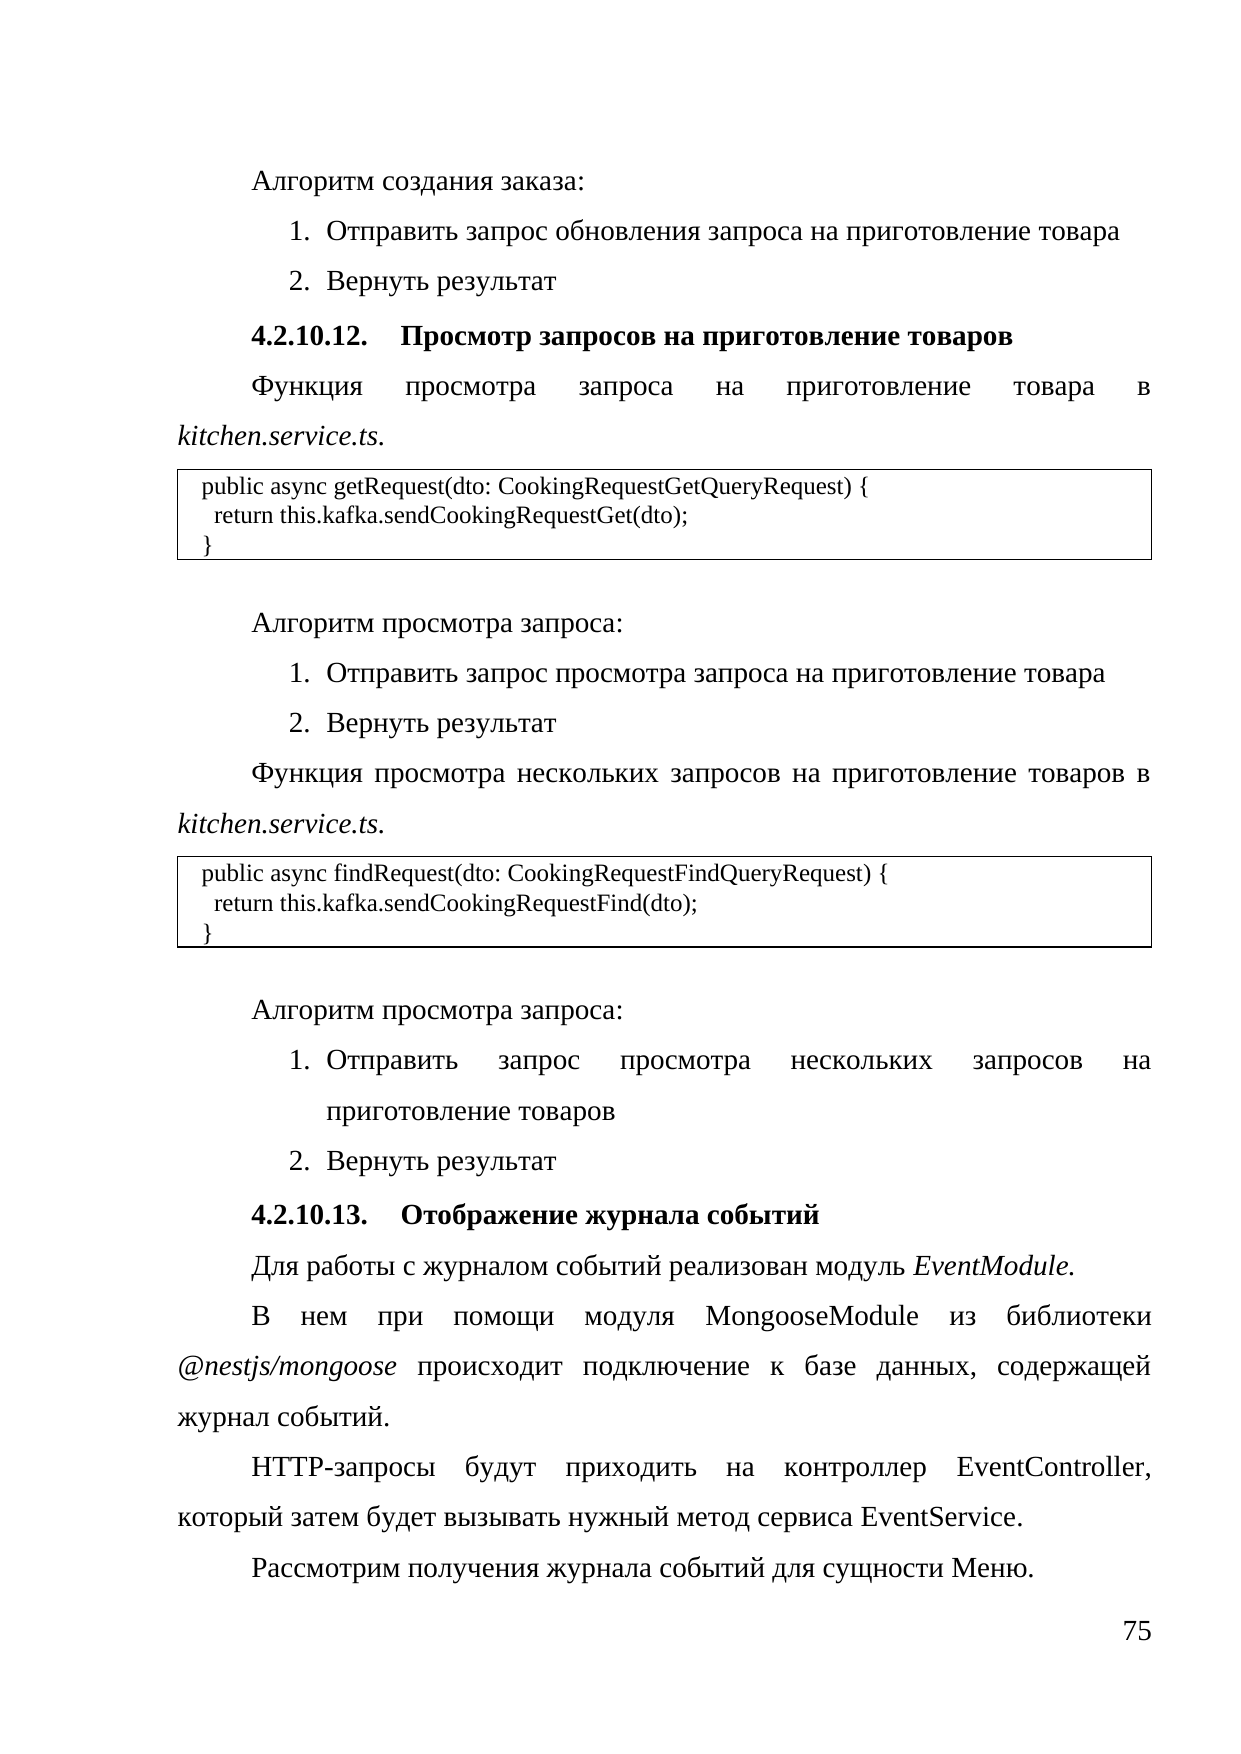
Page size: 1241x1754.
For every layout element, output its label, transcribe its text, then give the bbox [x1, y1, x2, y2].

text Алгоритм просмотра запроса: [177, 605, 1152, 638]
text Функция просмотра нескольких запросов на приготовление товаров в kitchen.service.ts. [177, 756, 1152, 839]
table_header public async findRequest(dto: CookingRequestFindQueryRequest) { return this.kafka.sendCookingRequestFind(dto); } [178, 857, 1151, 946]
text Алгоритм просмотра запроса: [177, 992, 1152, 1026]
text Функция просмотра запроса на приготовление товара в kitchen.service.ts. [177, 368, 1152, 452]
text Алгоритм создания заказа: [177, 163, 1152, 196]
list Отправить запрос просмотра нескольких запросов на приготовление товаров [288, 1042, 1152, 1126]
text Для работы с журналом событий реализован модуль EventModule. [177, 1248, 1152, 1281]
subtitle Просмотр запросов на приготовление товаров [251, 318, 1152, 351]
list Отправить запрос обновления запроса на приготовление товара [288, 213, 1152, 247]
list Вернуть результат [288, 1143, 1152, 1177]
list Вернуть результат [288, 263, 1152, 297]
text Рассмотрим получения журнала событий для сущности Меню. [177, 1550, 1152, 1583]
list Отправить запрос просмотра запроса на приготовление товара [288, 655, 1152, 688]
table_header public async getRequest(dto: CookingRequestGetQueryRequest) { return this.kafka.sendCookingRequestGet(dto); } [178, 470, 1151, 559]
subtitle Отображение журнала событий [251, 1197, 1152, 1231]
list Вернуть результат [288, 705, 1152, 739]
text HTTP-запросы будут приходить на контроллер EventController, который затем будет вызывать нужный метод сервиса EventService. [177, 1449, 1152, 1533]
text В нем при помощи модуля MongooseModule из библиотеки @nestjs/mongoose происходит подключение к базе данных, содержащей журнал событий. [177, 1298, 1152, 1432]
